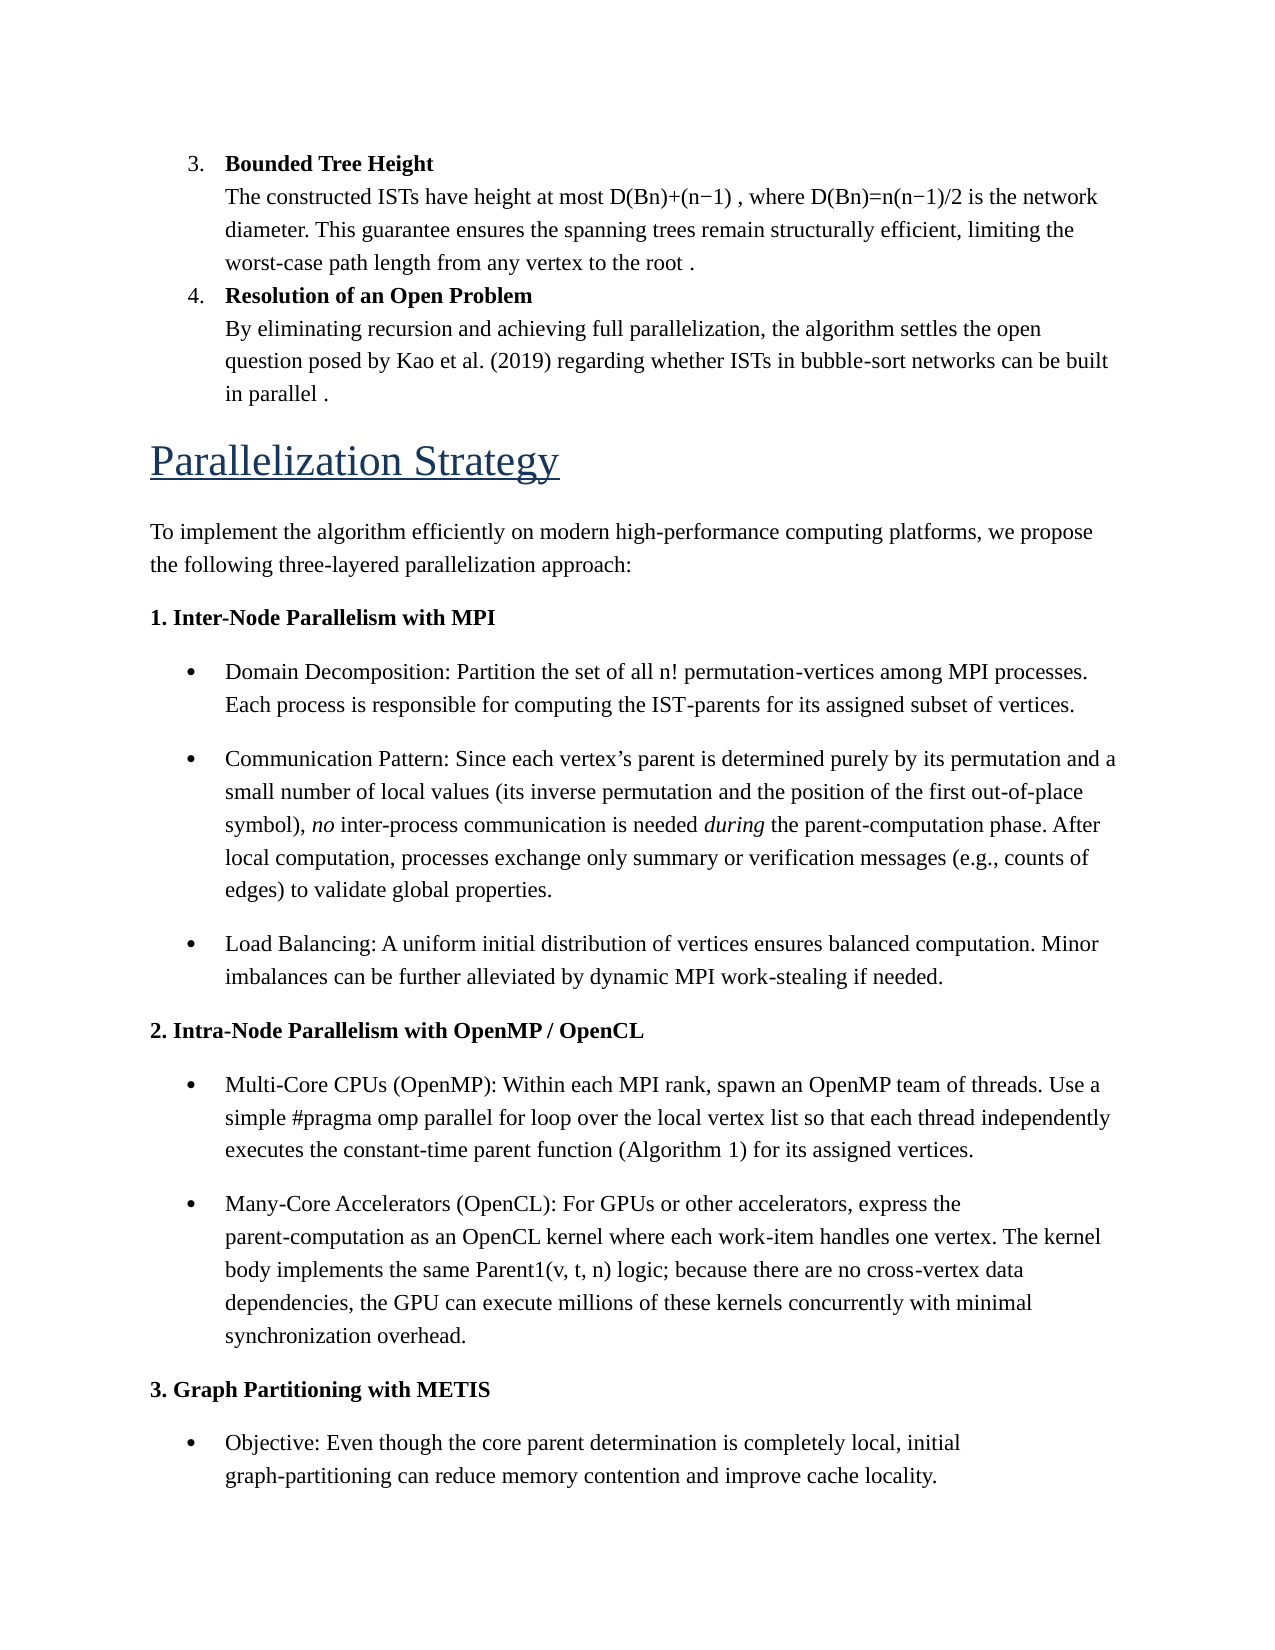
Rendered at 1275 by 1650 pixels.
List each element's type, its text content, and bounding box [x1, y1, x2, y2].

text 3. Graph Partitioning with METIS [150, 1376, 1125, 1402]
list Resolution of an Open Problem By eliminating recursion and achieving full parallelization, the algorithm settles the open question posed by Kao et al. (2019) regarding whether ISTs in bubble-sort networks can be built in parallel ​. [187, 282, 1125, 407]
list Multi-Core CPUs (OpenMP): Within each MPI rank, spawn an OpenMP team of threads. Use a simple #pragma omp parallel for loop over the local vertex list so that each thread independently executes the constant-time parent function (Algorithm 1) for its assigned vertices. [187, 1071, 1125, 1163]
list Load Balancing: A uniform initial distribution of vertices ensures balanced computation. Minor imbalances can be further alleviated by dynamic MPI work-stealing if needed. [187, 930, 1125, 989]
list Communication Pattern: Since each vertex’s parent is determined purely by its permutation and a small number of local values (its inverse permutation and the position of the first out-of-place symbol), no inter-process communication is needed during the parent-computation phase. After local computation, processes exchange only summary or verification messages (e.g., counts of edges) to validate global properties. [187, 745, 1125, 903]
text 2. Intra-Node Parallelism with OpenMP / OpenCL [150, 1017, 1125, 1043]
text To implement the algorithm efficiently on modern high-performance computing platforms, we propose the following three-layered parallelization approach: [150, 518, 1125, 577]
text Parallelization Strategy [150, 434, 1125, 484]
list Domain Decomposition: Partition the set of all n! permutation-vertices among MPI processes. Each process is responsible for computing the IST-parents for its assigned subset of vertices. [187, 658, 1125, 717]
text 1. Inter-Node Parallelism with MPI [150, 604, 1125, 631]
list Bounded Tree Height The constructed ISTs have height at most D(Bn)+(n−1) , where D(Bn)=n(n−1)/2 is the network diameter. This guarantee ensures the spanning trees remain structurally efficient, limiting the worst-case path length from any vertex to the root ​. [187, 150, 1125, 275]
list Many-Core Accelerators (OpenCL): For GPUs or other accelerators, express the parent-computation as an OpenCL kernel where each work-item handles one vertex. The kernel body implements the same Parent1(v, t, n) logic; because there are no cross-vertex data dependencies, the GPU can execute millions of these kernels concurrently with minimal synchronization overhead. [187, 1190, 1125, 1348]
list Objective: Even though the core parent determination is completely local, initial graph-partitioning can reduce memory contention and improve cache locality. [187, 1429, 1125, 1489]
